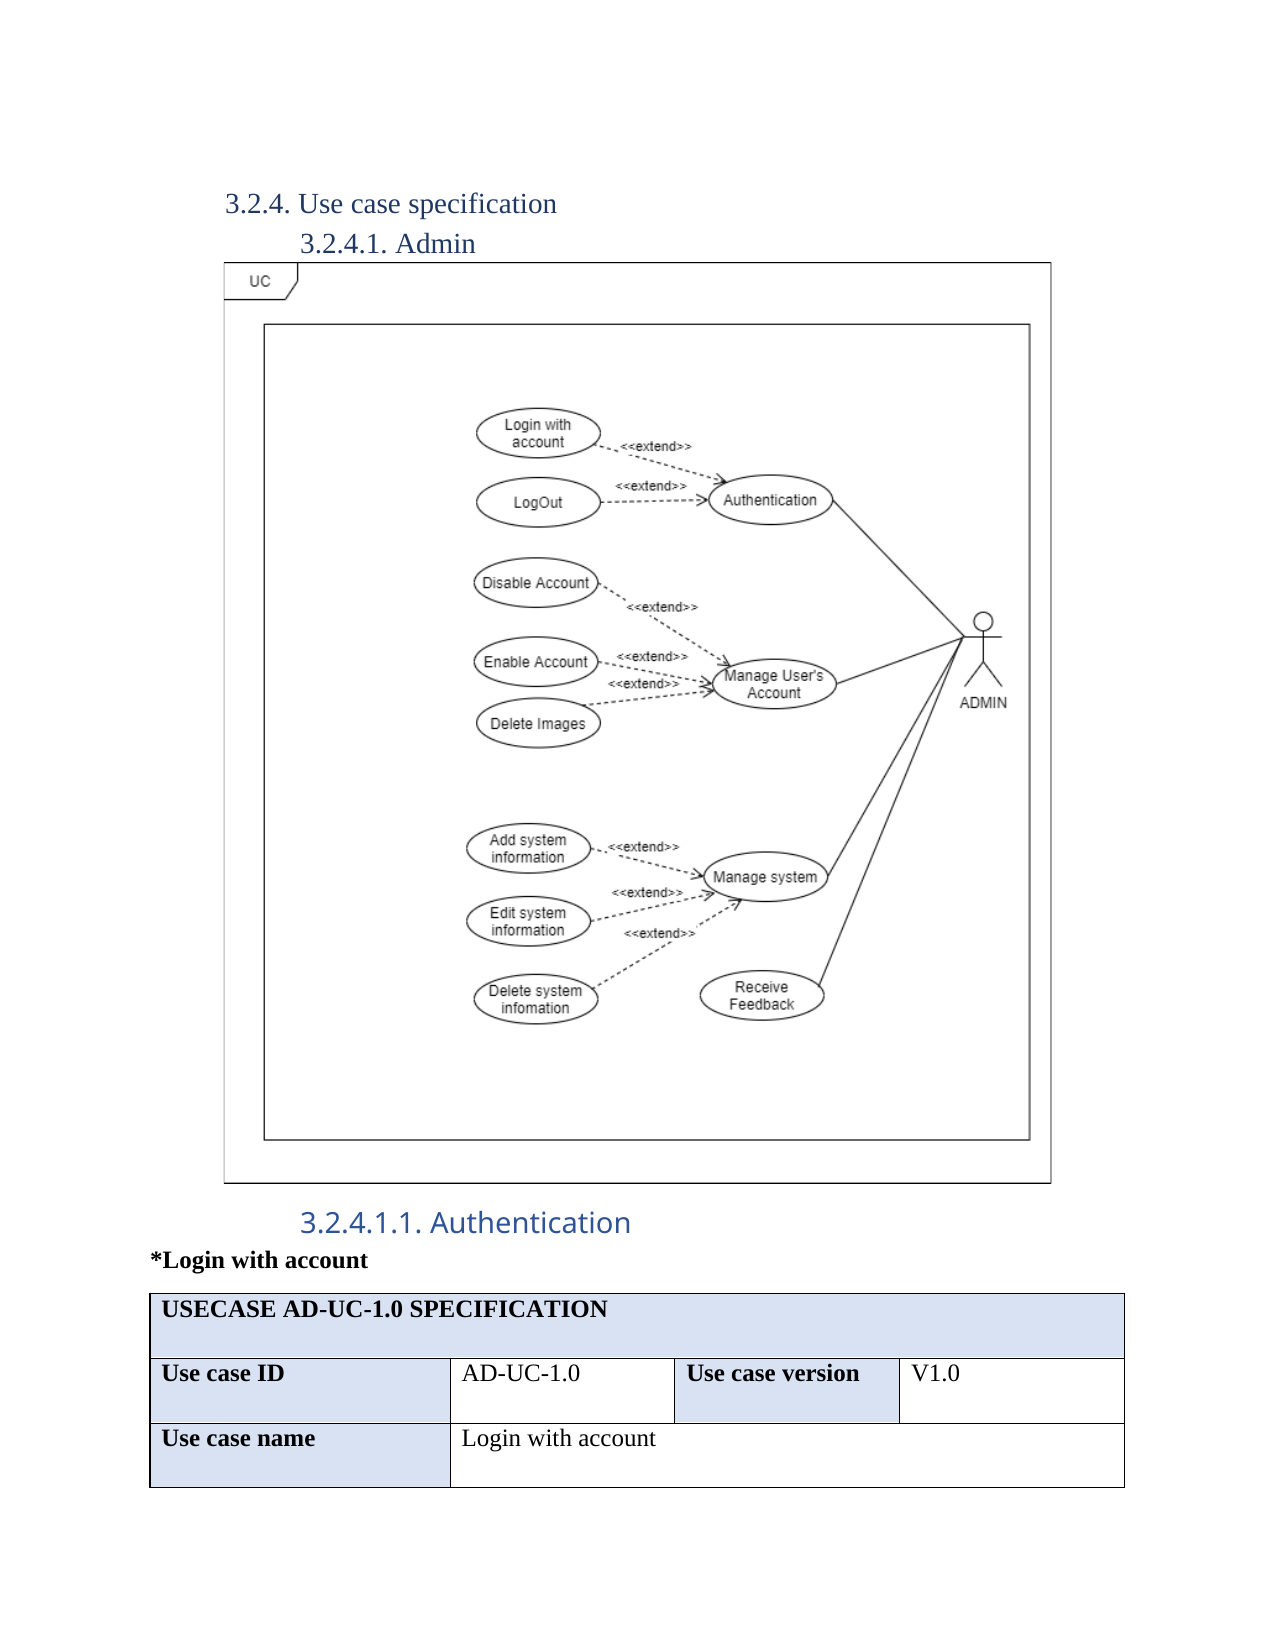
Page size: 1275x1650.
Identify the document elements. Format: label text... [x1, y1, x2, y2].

table_cell Use case ID [151, 1359, 450, 1422]
table_cell V1.0 [900, 1359, 1124, 1422]
subtitle 3.2.4.1.1. Authentication [300, 1202, 1125, 1242]
table_cell Login with account [451, 1424, 1124, 1487]
table_cell AD-UC-1.0 [451, 1359, 674, 1422]
text *Login with account [150, 1245, 1125, 1274]
subtitle 3.2.4. Use case specification [225, 150, 1125, 220]
table_cell Use case version [675, 1359, 899, 1422]
table_header USECASE AD-UC-1.0 SPECIFICATION [151, 1294, 1124, 1357]
table_cell Use case name [151, 1424, 450, 1487]
subtitle 3.2.4.1. Admin [300, 226, 1125, 260]
picture [223, 262, 1052, 1184]
